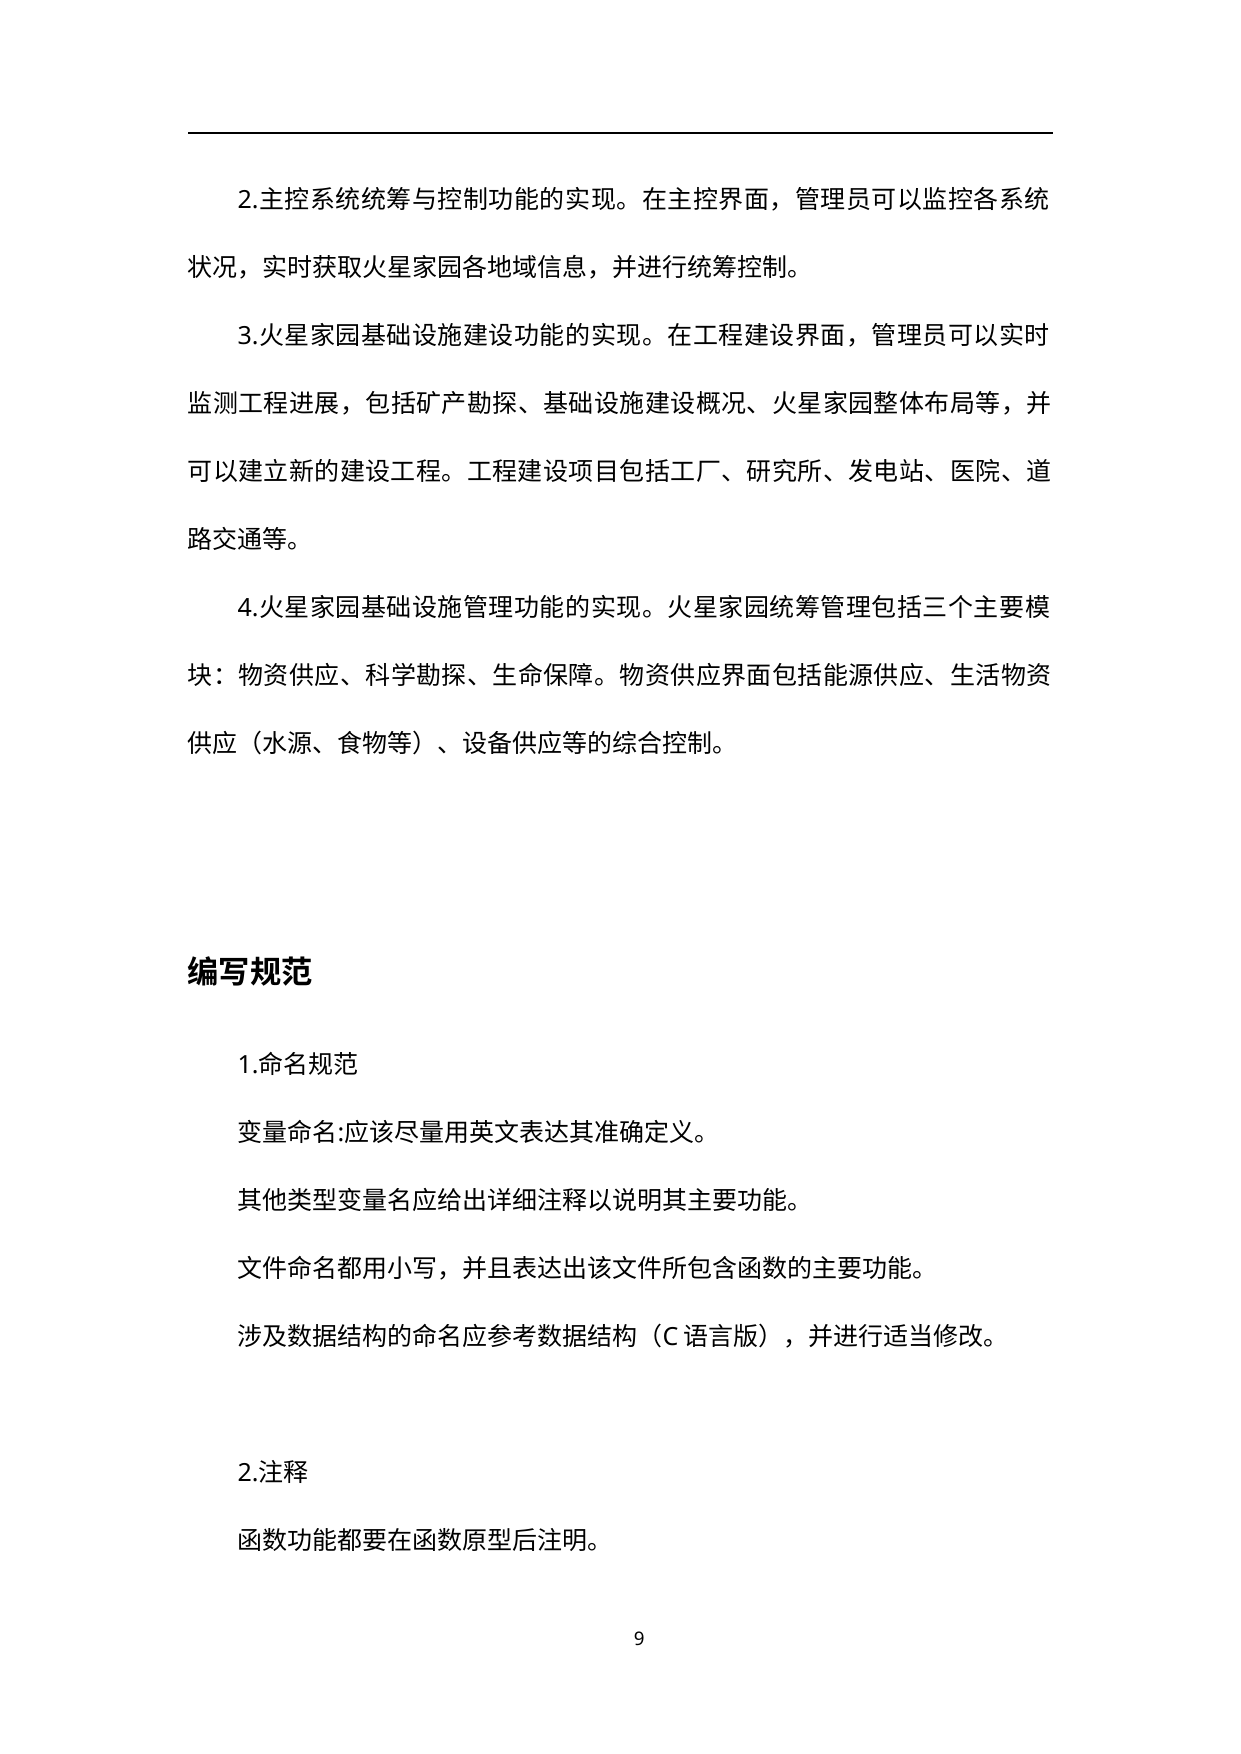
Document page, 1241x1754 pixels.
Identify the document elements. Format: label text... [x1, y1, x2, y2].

text 2.主控系统统筹与控制功能的实现。在主控界面，管理员可以监控各系统状况，实时获取火星家园各地域信息，并进行统筹控制。 [187, 164, 1053, 300]
text 变量命名:应该尽量用英文表达其准确定义。 [187, 1097, 1053, 1165]
text 涉及数据结构的命名应参考数据结构（C语言版），并进行适当修改。 [187, 1301, 1053, 1368]
text 函数功能都要在函数原型后注明。 [187, 1504, 1053, 1572]
subtitle 编写规范 [187, 936, 1053, 1004]
text 4.火星家园基础设施管理功能的实现。火星家园统筹管理包括三个主要模块：物资供应、科学勘探、生命保障。物资供应界面包括能源供应、生活物资供应（水源、食物等）、设备供应等的综合控制。 [187, 571, 1053, 775]
text 文件命名都用小写，并且表达出该文件所包含函数的主要功能。 [187, 1233, 1053, 1301]
text 2.注释 [187, 1436, 1053, 1504]
text 1.命名规范 [187, 1029, 1053, 1097]
text 3.火星家园基础设施建设功能的实现。在工程建设界面，管理员可以实时监测工程进展，包括矿产勘探、基础设施建设概况、火星家园整体布局等，并可以建立新的建设工程。工程建设项目包括工厂、研究所、发电站、医院、道路交通等。 [187, 300, 1053, 571]
text 其他类型变量名应给出详细注释以说明其主要功能。 [187, 1165, 1053, 1233]
